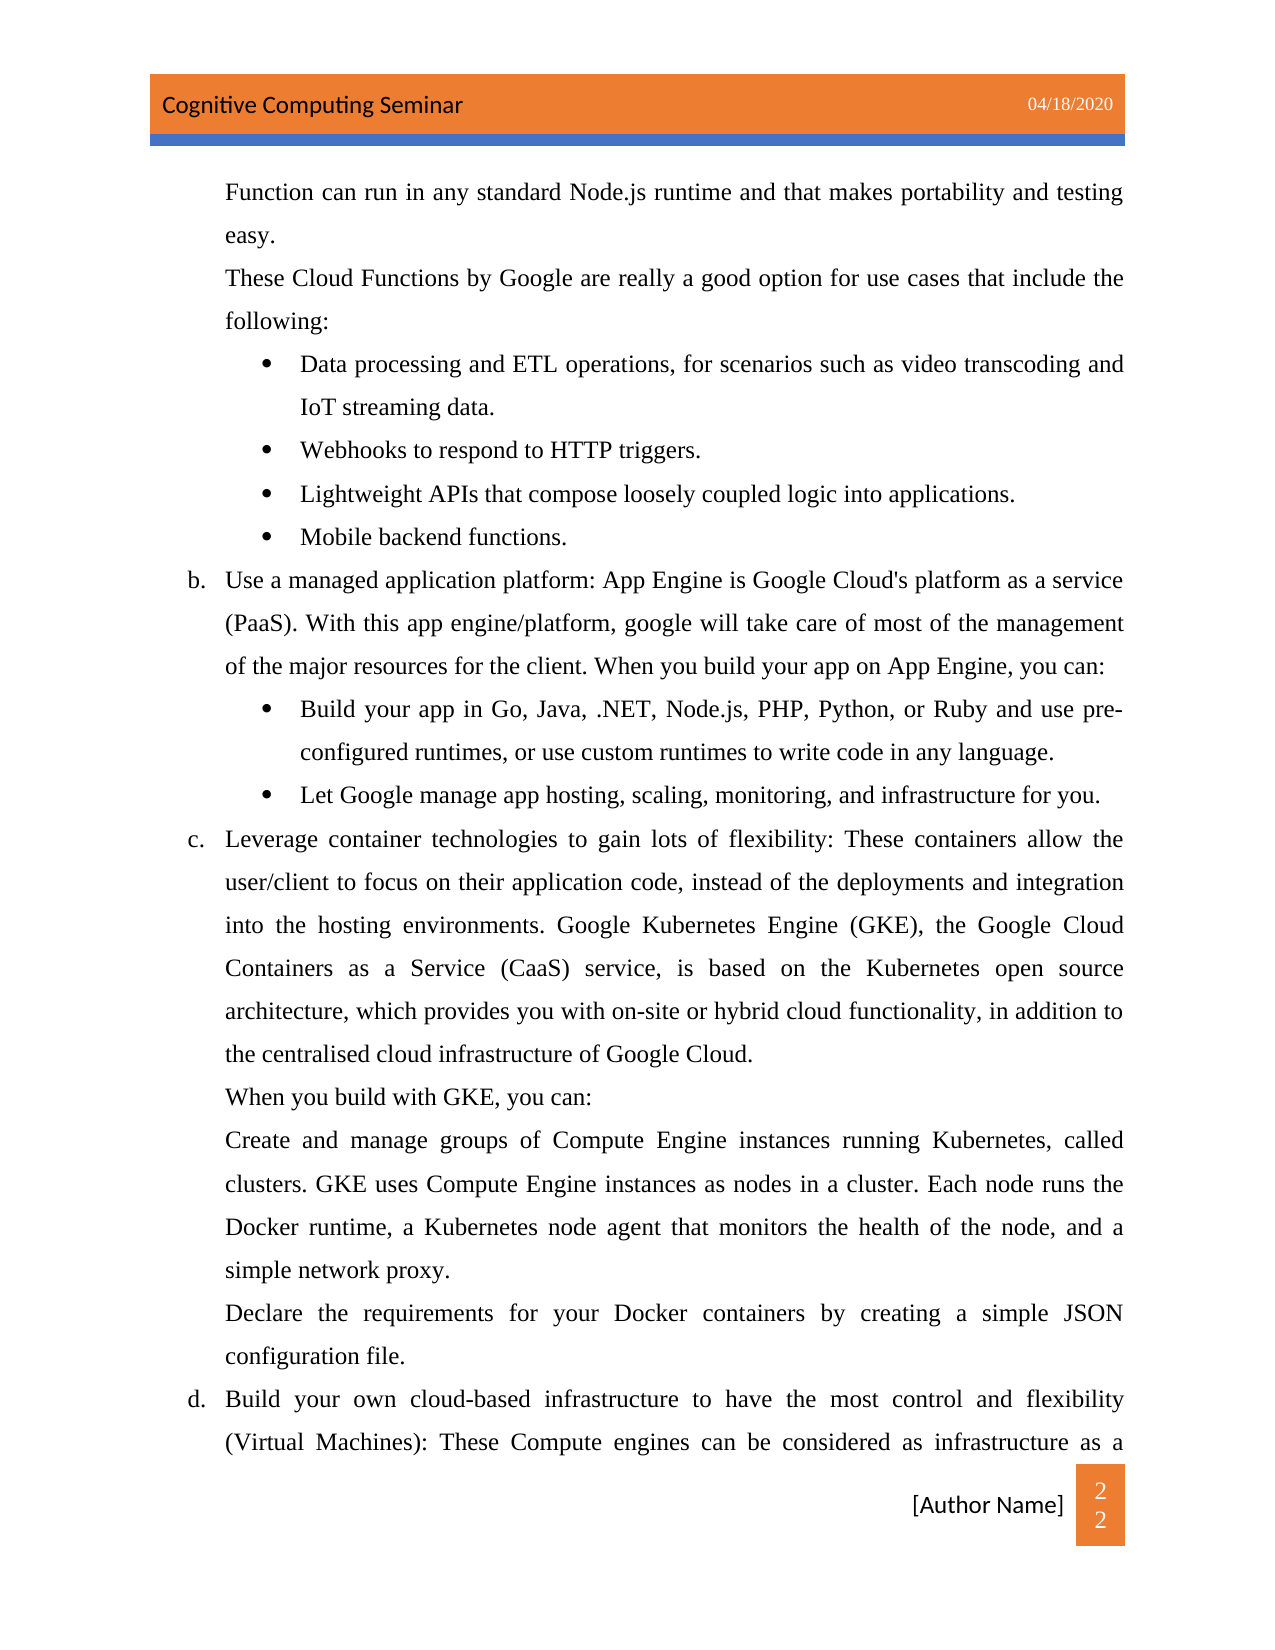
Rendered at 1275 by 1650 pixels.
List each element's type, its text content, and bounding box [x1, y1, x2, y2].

list Let Google manage app hosting, scaling, monitoring, and infrastructure for you. [262, 781, 1125, 809]
list Webhooks to respond to HTTP triggers. [262, 436, 1125, 464]
list Declare the requirements for your Docker containers by creating a simple JSON configuration file. [225, 1298, 1125, 1370]
list Data processing and ETL operations, for scenarios such as video transcoding and IoT streaming data. [262, 349, 1125, 421]
list Use a managed application platform: App Engine is Google Cloud's platform as a service (PaaS). With this app engine/platform, google will take care of most of the management of the major resources for the client. When you build your app on App Engine, you can: [187, 565, 1125, 680]
list When you build with GKE, you can: [225, 1082, 1125, 1111]
list Mobile backend functions. [262, 522, 1125, 551]
list These Cloud Functions by Google are really a good option for use cases that include the following: [225, 263, 1125, 335]
list Lightweight APIs that compose loosely coupled logic into applications. [262, 479, 1125, 507]
list Create and manage groups of Compute Engine instances running Kubernetes, called clusters. GKE uses Compute Engine instances as nodes in a cluster. Each node runs the Docker runtime, a Kubernetes node agent that monitors the health of the node, and a simple network proxy. [225, 1126, 1125, 1284]
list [187, 177, 1125, 249]
list Build your app in Go, Java, .NET, Node.js, PHP, Python, or Ruby and use pre-configured runtimes, or use custom runtimes to write code in any language. [262, 694, 1125, 766]
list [187, 1384, 1125, 1456]
list Leverage container technologies to gain lots of flexibility: These containers allow the user/client to focus on their application code, instead of the deployments and integration into the hosting environments. Google Kubernetes Engine (GKE), the Google Cloud Containers as a Service (CaaS) service, is based on the Kubernetes open source architecture, which provides you with on-site or hybrid cloud functionality, in addition to the centralised cloud infrastructure of Google Cloud. [187, 824, 1125, 1068]
